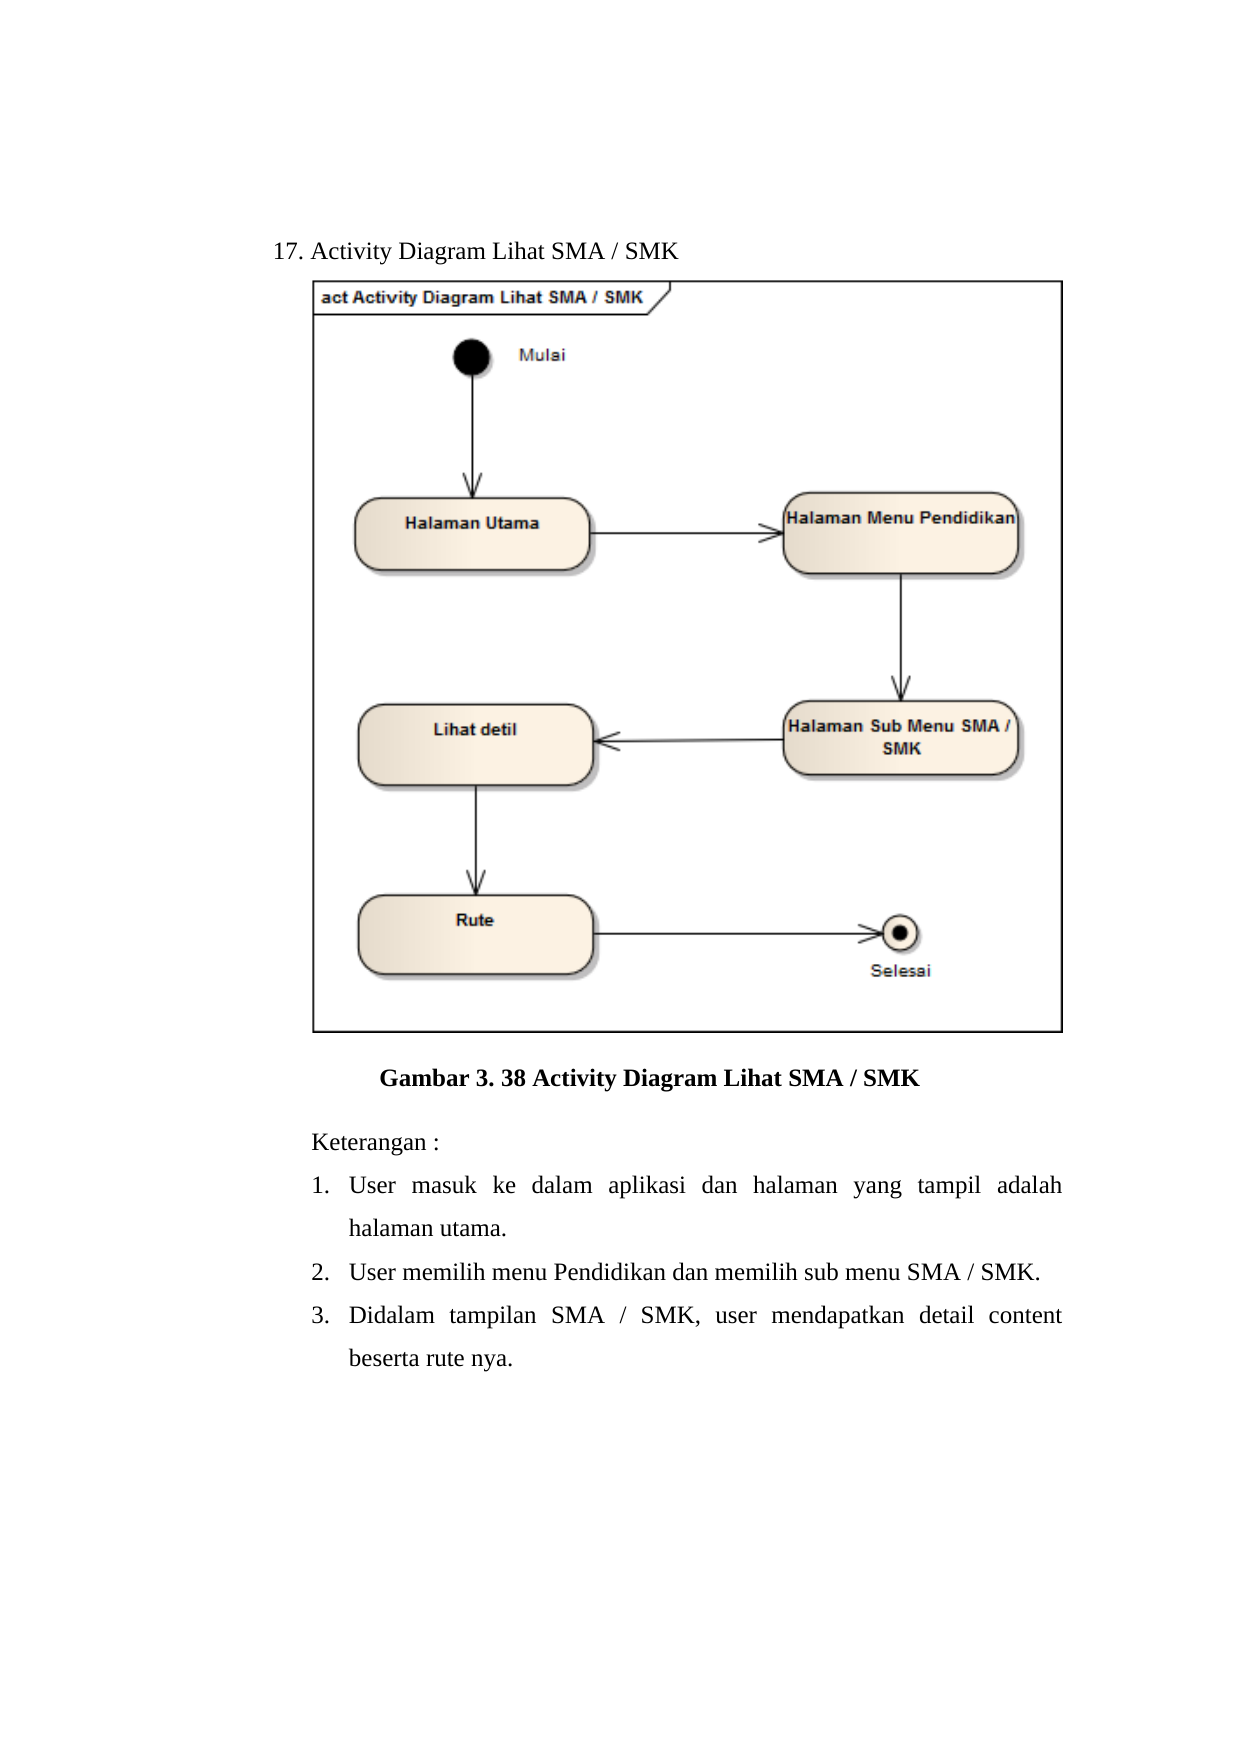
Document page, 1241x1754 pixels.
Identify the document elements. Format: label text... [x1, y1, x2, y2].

picture [311, 279, 1063, 1033]
list Didalam tampilan SMA / SMK, user mendapatkan detail content beserta rute nya. [311, 1300, 1063, 1372]
list Activity Diagram Lihat SMA / SMK [273, 236, 1063, 265]
list User masuk ke dalam aplikasi dan halaman yang tampil adalah halaman utama. [311, 1170, 1063, 1242]
list User memilih menu Pendidikan dan memilih sub menu SMA / SMK. [311, 1257, 1063, 1285]
list Keterangan : [311, 1127, 1063, 1156]
